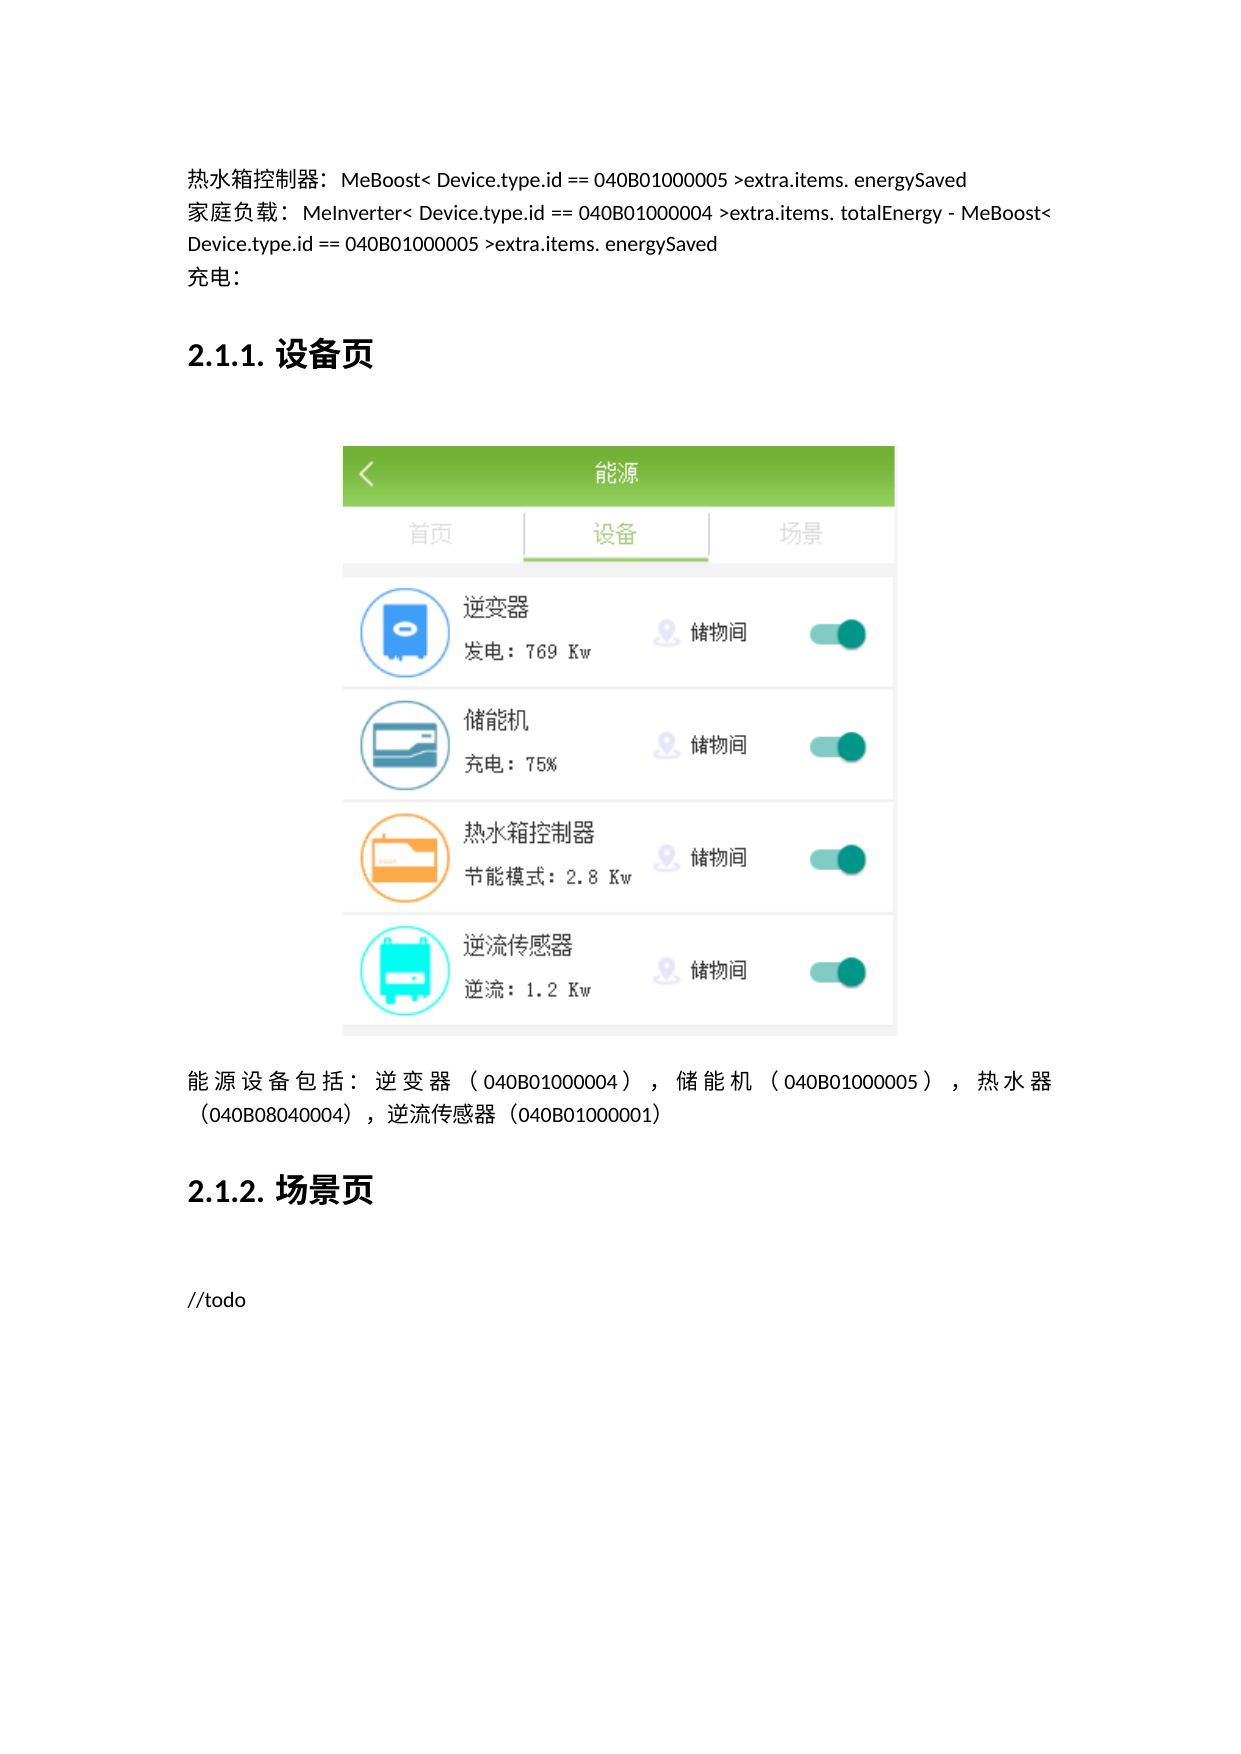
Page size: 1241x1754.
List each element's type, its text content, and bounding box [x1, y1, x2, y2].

subtitle 设备页 [187, 319, 1053, 384]
text 热水箱控制器：MeBoost< Device.type.id == 040B01000005 >extra.items. energySaved [187, 162, 1053, 194]
text 能源设备包括：逆变器（040B01000004），储能机（040B01000005），热水器（040B08040004），逆流传感器（040B01000001） [187, 1064, 1053, 1129]
text //todo [187, 1283, 1053, 1316]
subtitle 场景页 [187, 1156, 1053, 1221]
picture [342, 446, 898, 1036]
text 充电： [187, 259, 1053, 292]
text 家庭负载：MeInverter< Device.type.id == 040B01000004 >extra.items. totalEnergy - MeBoost< Device.type.id == 040B01000005 >extra.items. energySaved [187, 194, 1053, 259]
